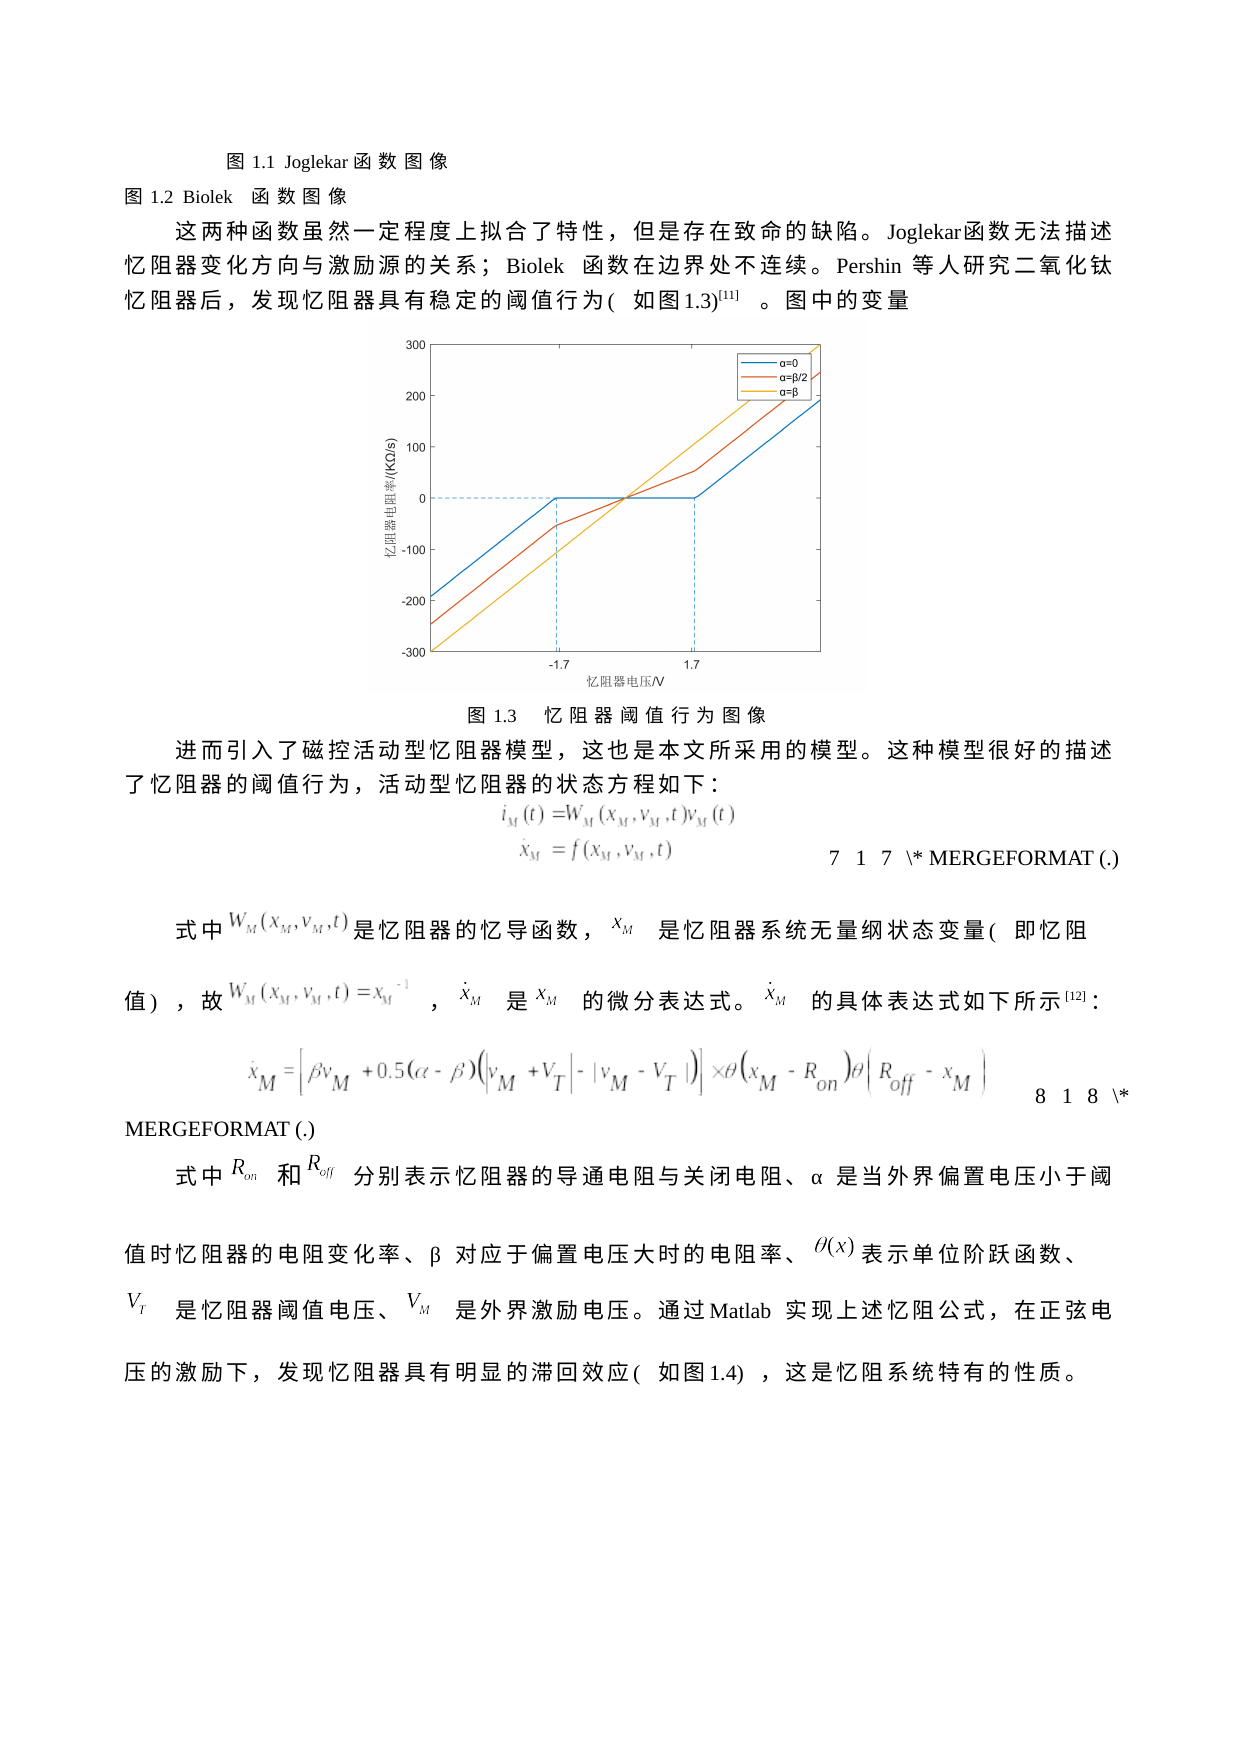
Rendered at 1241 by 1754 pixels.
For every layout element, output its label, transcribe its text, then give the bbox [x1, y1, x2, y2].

text 这两种函数虽然一定程度上拟合了特性，但是存在致命的缺陷。Joglekar函数无法描述忆阻器变化方向与激励源的关系；Biolek函数在边界处不连续。Pershin等人研究二氧化钛忆阻器后，发现忆阻器具有稳定的阈值行为(如图1.3)[11]。图中的变量 [124, 212, 1116, 316]
picture [366, 316, 868, 693]
text 式中是忆阻器的忆导函数，是忆阻器系统无量纲状态变量(即忆阻值)，故，是的微分表达式。的具体表达式如下所示[12]： [124, 904, 1116, 1042]
text 图1.1 Joglekar函数图像 图1.2 Biolek函数图像 [124, 143, 1116, 212]
text 图1.3 忆阻器阈值行为图像 [124, 697, 1116, 731]
text 式中和分别表示忆阻器的导通电阻与关闭电阻、α是当外界偏置电压小于阈值时忆阻器的电阻变化率、β对应于偏置电压大时的电阻率、表示单位阶跃函数、是忆阻器阈值电压、是外界激励电压。通过Matlab实现上述忆阻公式，在正弦电压的激励下，发现忆阻器具有明显的滞回效应(如图1.4)，这是忆阻系统特有的性质。 [124, 1146, 1116, 1388]
text 进而引入了磁控活动型忆阻器模型，这也是本文所采用的模型。这种模型很好的描述了忆阻器的阈值行为，活动型忆阻器的状态方程如下： [124, 731, 1116, 800]
